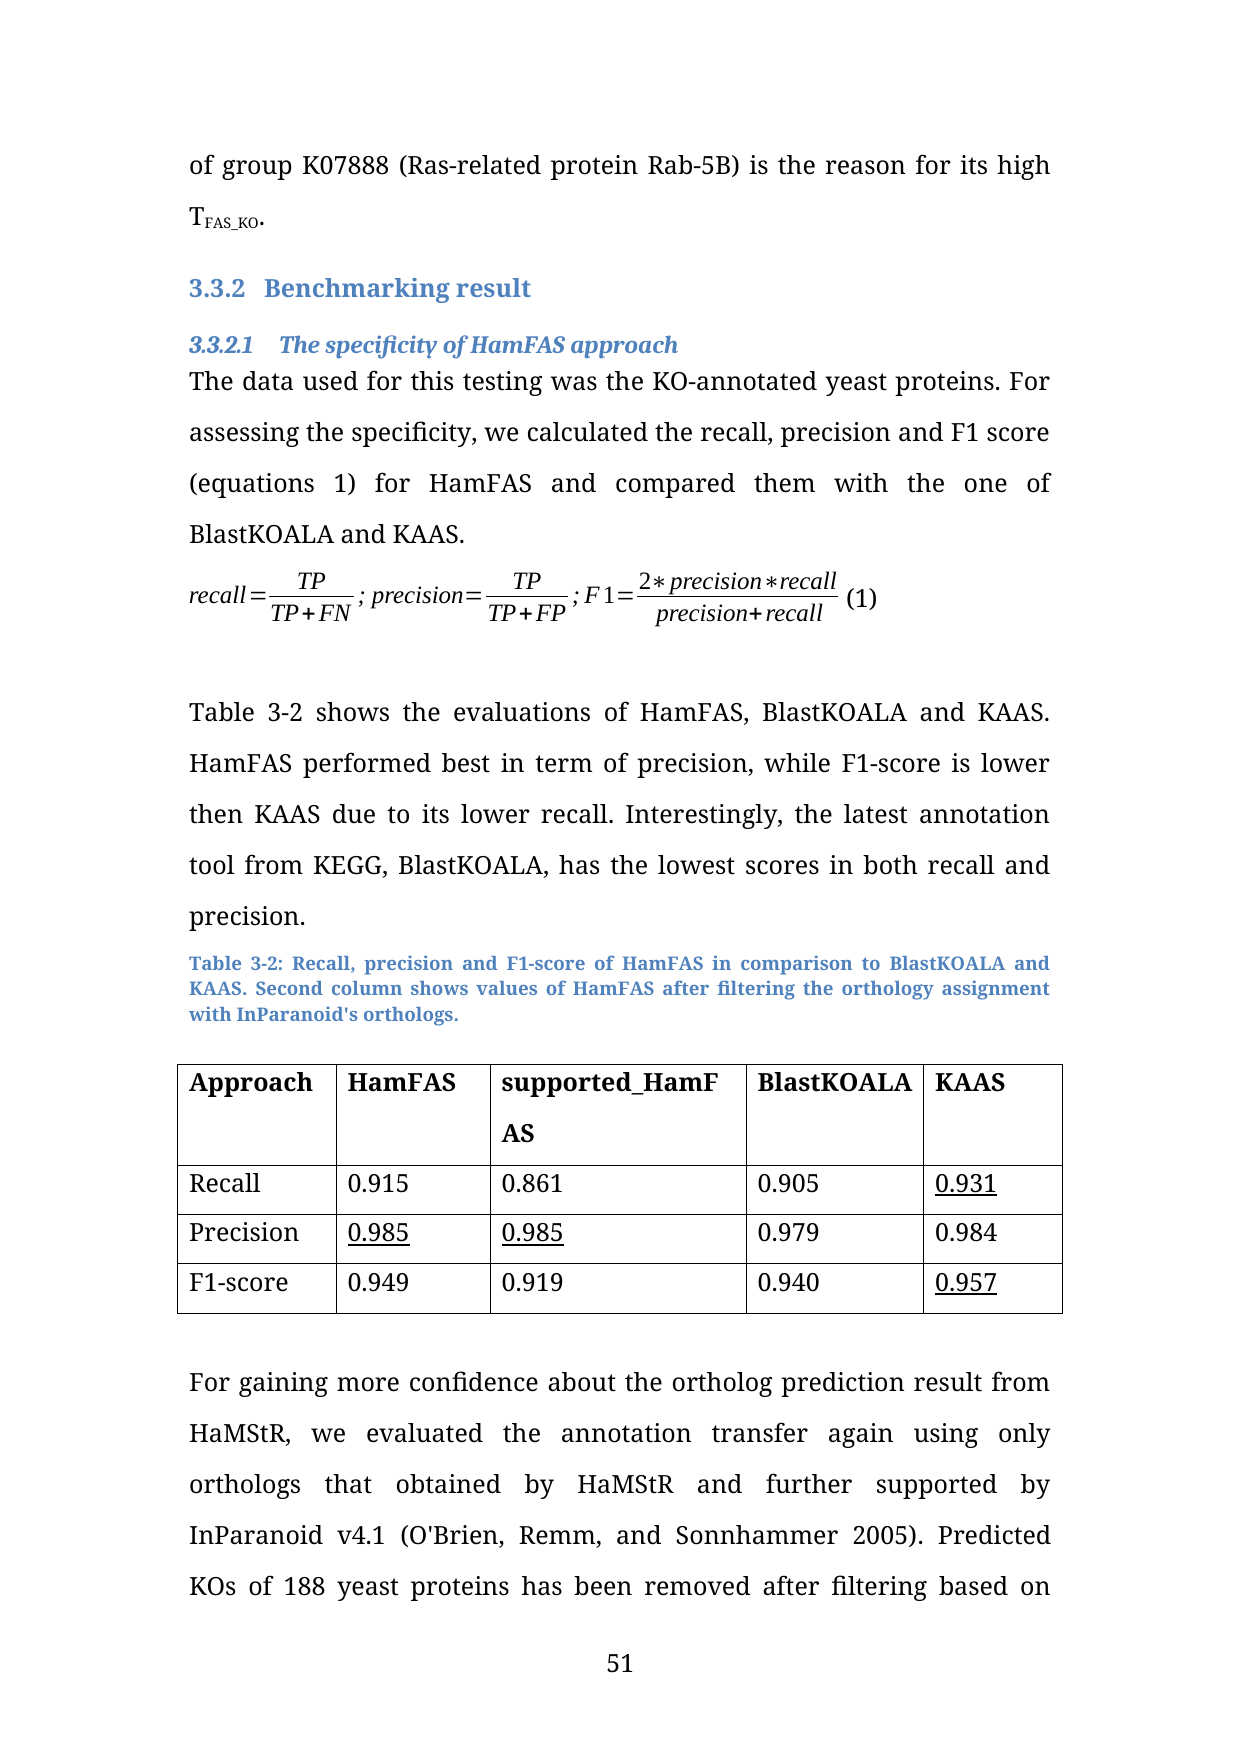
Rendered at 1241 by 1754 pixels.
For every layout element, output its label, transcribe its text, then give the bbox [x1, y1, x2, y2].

table_cell 0.985 [491, 1215, 746, 1263]
table_cell 0.915 [337, 1166, 490, 1214]
text (1) [189, 568, 1051, 627]
table_cell 0.861 [491, 1166, 746, 1214]
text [189, 148, 1051, 233]
table_cell Recall [178, 1166, 336, 1214]
table_header Approach [178, 1065, 336, 1164]
table_header BlastKOALA [747, 1065, 923, 1164]
subtitle The specificity of HamFAS approach [189, 331, 1051, 359]
subtitle Benchmarking result [189, 271, 1051, 305]
text The data used for this testing was the KO-annotated yeast proteins. For assessing the specificity, we calculated the recall, precision and F1 score (equations 1) for HamFAS and compared them with the one of BlastKOALA and KAAS. [189, 364, 1051, 551]
table_header supported_HamFAS [491, 1065, 746, 1164]
table_cell 0.985 [337, 1215, 490, 1263]
table_cell 0.949 [337, 1264, 490, 1313]
table_cell 0.940 [747, 1264, 923, 1313]
table_cell 0.957 [924, 1264, 1062, 1313]
table_header KAAS [924, 1065, 1062, 1164]
table_cell F1-score [178, 1264, 336, 1313]
table_header HamFAS [337, 1065, 490, 1164]
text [189, 1365, 1051, 1603]
table_cell 0.984 [924, 1215, 1062, 1263]
table_cell 0.905 [747, 1166, 923, 1214]
table_cell Precision [178, 1215, 336, 1263]
table_cell 0.919 [491, 1264, 746, 1313]
table_cell 0.931 [924, 1166, 1062, 1214]
table_cell 0.979 [747, 1215, 923, 1263]
